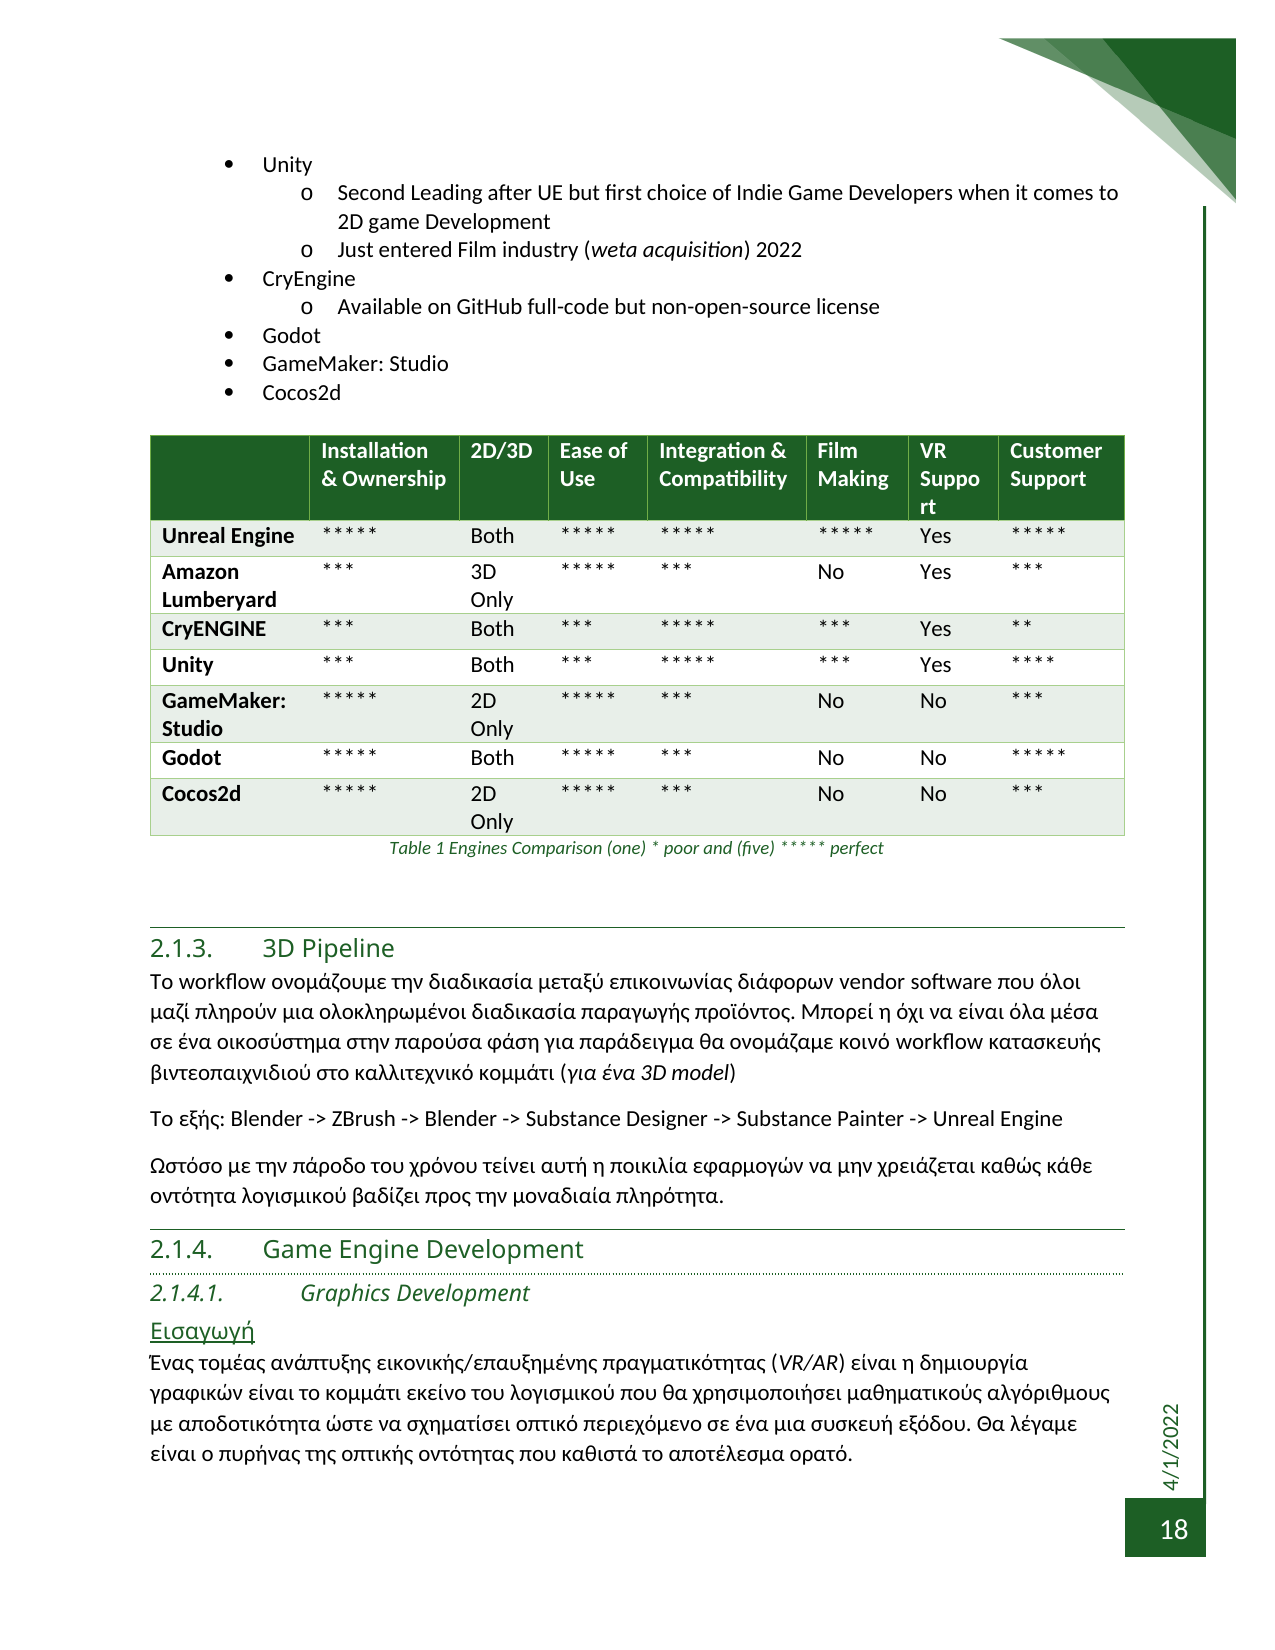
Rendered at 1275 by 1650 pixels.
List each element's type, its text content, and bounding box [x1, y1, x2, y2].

subtitle Graphics Development [150, 1273, 1125, 1308]
text Ένας τομέας ανάπτυξης εικονικής/επαυξημένης πραγματικότητας (VR/AR) είναι η δημιουργία γραφικών είναι το κομμάτι εκείνο του λογισμικού που θα χρησιμοποιήσει μαθηματικούς αλγόριθμους με αποδοτικότητα ώστε να σχηματίσει οπτικό περιεχόμενο σε ένα μια συσκευή εξόδου. Θα λέγαμε είναι ο πυρήνας της οπτικής οντότητας που καθιστά το αποτέλεσμα ορατό. [150, 1348, 1125, 1467]
table_cell No [909, 743, 999, 778]
table_cell GameMaker: Studio [151, 686, 310, 742]
table_cell ***** [999, 521, 1124, 556]
table_header Installation & Ownership [310, 436, 459, 520]
table_header Integration & Compatibility [648, 436, 806, 520]
list Available on GitHub full-code but non-open-source license [300, 292, 1125, 322]
table_cell *** [310, 557, 459, 613]
table_cell ***** [310, 521, 459, 556]
table_cell No [806, 557, 909, 613]
subtitle Game Engine Development [150, 1230, 1125, 1266]
text To workflow ονομάζουμε την διαδικασία μεταξύ επικοινωνίας διάφορων vendor software που όλοι μαζί πληρούν μια ολοκληρωμένοι διαδικασία παραγωγής προϊόντος. Μπορεί η όχι να είναι όλα μέσα σε ένα οικοσύστημα στην παρούσα φάση για παράδειγμα θα ονομάζαμε κοινό workflow κατασκευής βιντεοπαιχνιδιού στο καλλιτεχνικό κομμάτι (για ένα 3D model) [150, 967, 1125, 1086]
table_cell Yes [909, 650, 999, 685]
table_cell *** [999, 779, 1124, 835]
table_cell Yes [909, 557, 999, 613]
table_cell *** [310, 650, 459, 685]
picture [997, 38, 1236, 204]
text Ωστόσο με την πάροδο του χρόνου τείνει αυτή η ποικιλία εφαρμογών να μην χρειάζεται καθώς κάθε οντότητα λογισμικού βαδίζει προς την μοναδιαία πληρότητα. [150, 1151, 1125, 1209]
table_cell CryENGINE [151, 614, 310, 649]
list Second Leading after UE but first choice of Indie Game Developers when it comes to 2D game Development [300, 178, 1125, 235]
list GameMaker: Studio [225, 349, 1125, 378]
table_header Film Making [807, 436, 908, 520]
table_cell Both [459, 650, 548, 685]
table_cell Both [459, 614, 548, 649]
table_cell Amazon Lumberyard [151, 557, 310, 613]
table_cell No [806, 779, 909, 835]
table_cell *** [999, 557, 1124, 613]
subtitle Εισαγωγή [150, 1314, 1125, 1346]
table_cell ***** [548, 686, 648, 742]
table_cell ** [999, 614, 1124, 649]
table_cell No [806, 686, 909, 742]
table_cell 2D Only [459, 779, 548, 835]
table_cell No [806, 743, 909, 778]
list Cocos2d [225, 378, 1125, 406]
table_cell *** [806, 650, 909, 685]
table_cell *** [648, 686, 806, 742]
table_cell Cocos2d [151, 779, 310, 835]
table_cell ***** [999, 743, 1124, 778]
table_cell *** [648, 779, 806, 835]
table_cell *** [648, 557, 806, 613]
list Godot [225, 322, 1125, 349]
table_cell Godot [151, 743, 310, 778]
table_cell 3D Only [459, 557, 548, 613]
list Just entered Film industry (weta acquisition) 2022 [300, 235, 1125, 264]
table_cell ***** [310, 779, 459, 835]
table_cell Yes [909, 614, 999, 649]
table_cell *** [548, 614, 648, 649]
table_cell ***** [548, 779, 648, 835]
table_cell ***** [648, 521, 806, 556]
table_cell *** [548, 650, 648, 685]
table_cell *** [648, 743, 806, 778]
table_cell *** [806, 614, 909, 649]
table_header 2D/3D [460, 436, 548, 520]
table_cell ***** [648, 614, 806, 649]
table_cell Yes [909, 521, 999, 556]
table_header VR Support [909, 436, 998, 520]
table_cell **** [999, 650, 1124, 685]
table_cell ***** [648, 650, 806, 685]
table_cell *** [999, 686, 1124, 742]
table_cell Both [459, 521, 548, 556]
text Table 1 Engines Comparison (one) * poor and (five) ***** perfect [150, 836, 1125, 859]
table_header [151, 436, 309, 520]
list Unity [225, 150, 1125, 178]
text Το εξής: Blender -> ZBrush -> Blender -> Substance Designer -> Substance Painter -> Unreal Engine [150, 1104, 1125, 1132]
table_header Ease of Use [549, 436, 647, 520]
table_cell ***** [310, 743, 459, 778]
table_cell ***** [548, 557, 648, 613]
table_cell ***** [806, 521, 909, 556]
table_cell Unity [151, 650, 310, 685]
table_cell No [909, 686, 999, 742]
table_cell Both [459, 743, 548, 778]
table_cell ***** [548, 743, 648, 778]
table_cell No [909, 779, 999, 835]
table_cell ***** [548, 521, 648, 556]
table_cell 2D Only [459, 686, 548, 742]
table_cell ***** [310, 686, 459, 742]
subtitle 3D Pipeline [150, 928, 1125, 964]
table_cell Unreal Engine [151, 521, 310, 556]
table_header Customer Support [999, 436, 1124, 520]
table_cell *** [310, 614, 459, 649]
list CryEngine [225, 264, 1125, 292]
